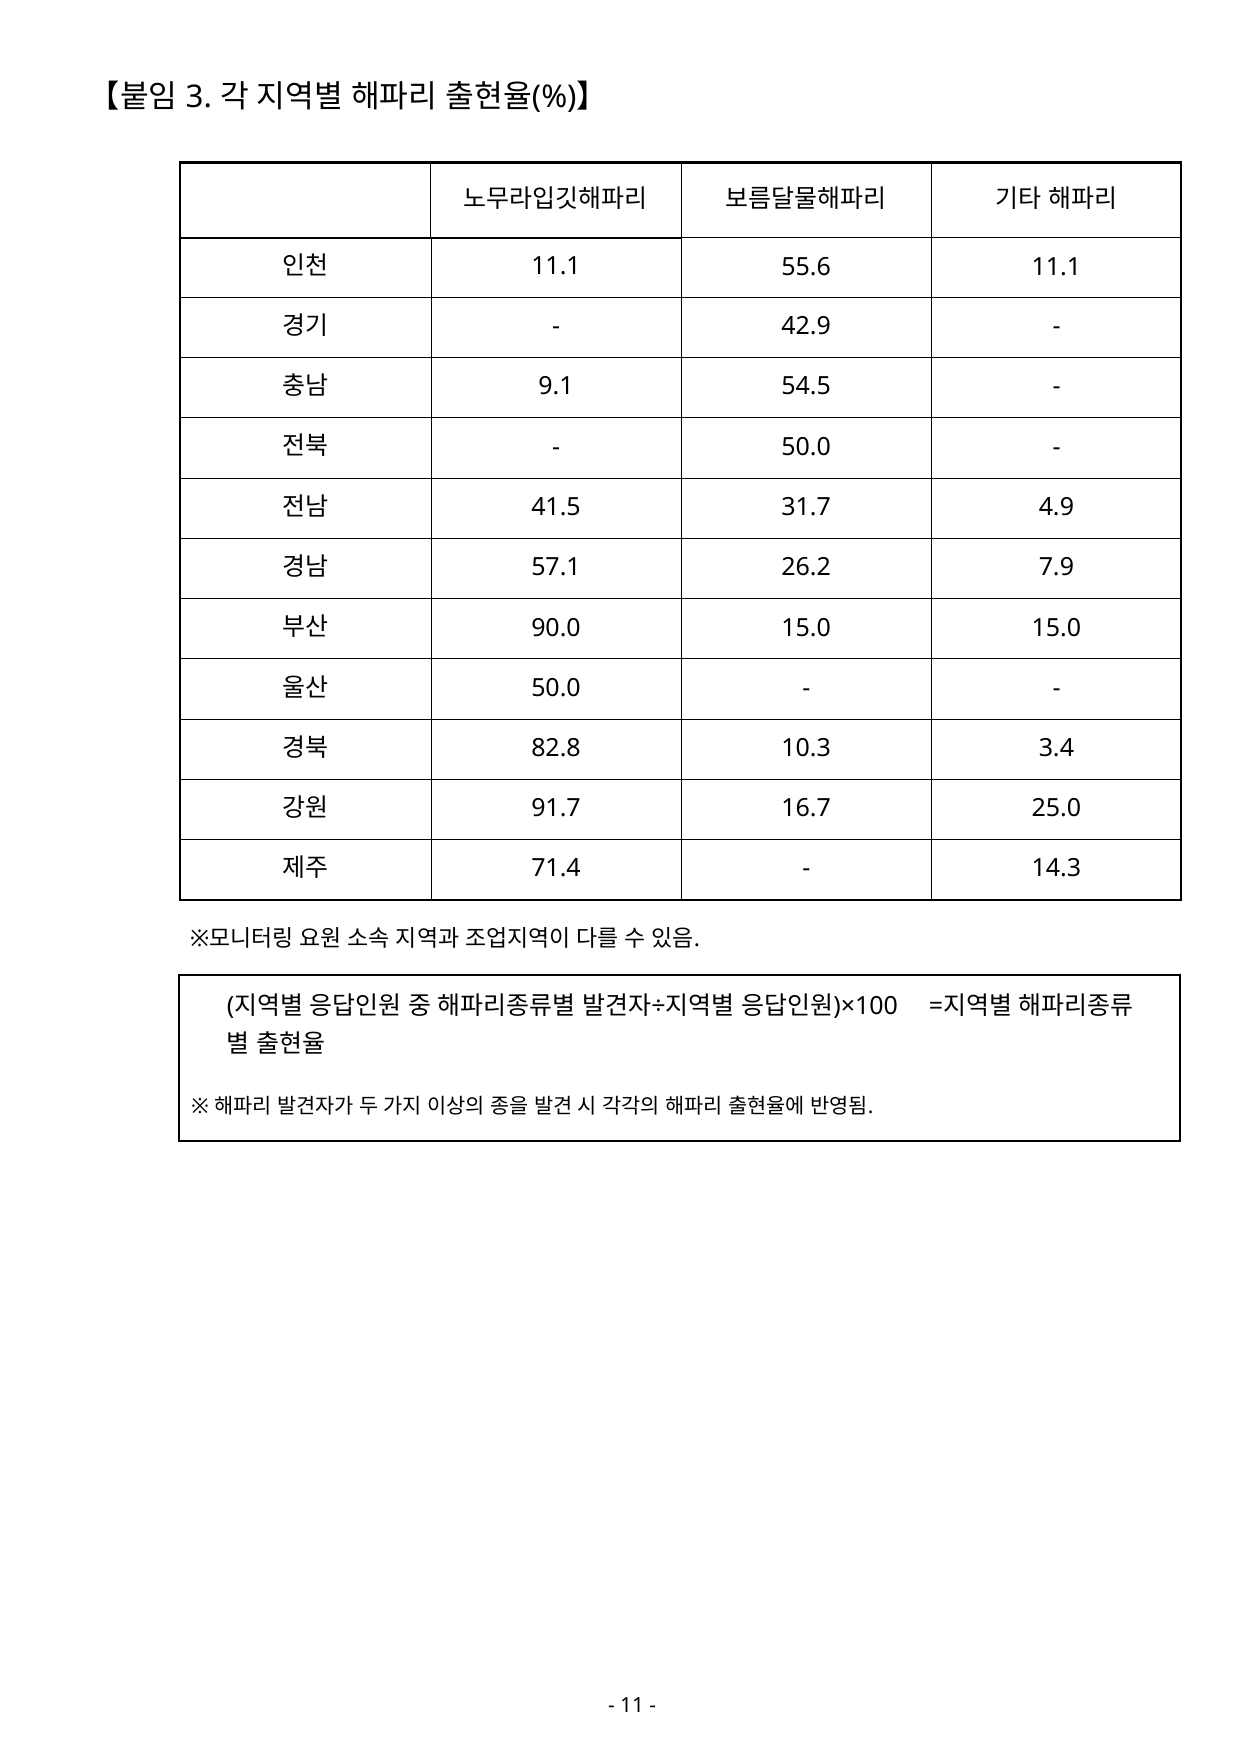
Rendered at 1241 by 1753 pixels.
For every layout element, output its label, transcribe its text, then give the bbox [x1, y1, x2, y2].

table_cell 4.9 [932, 479, 1180, 538]
table_cell 41.5 [432, 479, 681, 538]
table_cell 15.0 [932, 599, 1180, 658]
table_cell 충남 [181, 358, 431, 417]
table_cell 25.0 [932, 780, 1180, 839]
table_cell - [682, 659, 931, 718]
table_header 보름달물해파리 [682, 164, 931, 237]
table_cell 울산 [181, 659, 431, 718]
table_cell 14.3 [932, 840, 1180, 899]
table_cell 71.4 [432, 840, 681, 899]
table_cell - [932, 298, 1180, 357]
table_cell 55.6 [682, 238, 931, 297]
table_cell - [932, 418, 1180, 477]
table_cell 50.0 [432, 659, 681, 718]
table_cell - [432, 298, 681, 357]
table_cell 전북 [181, 418, 431, 477]
table_header 노무라입깃해파리 [431, 164, 681, 237]
table_cell 강원 [181, 780, 431, 839]
table_cell 경남 [181, 539, 431, 598]
table_cell - [932, 659, 1180, 718]
table_cell 3.4 [932, 720, 1180, 779]
table_cell 50.0 [682, 418, 931, 477]
table_cell 7.9 [932, 539, 1180, 598]
table_cell 경북 [181, 720, 431, 779]
table_cell 42.9 [682, 298, 931, 357]
text 【붙임 3. 각 지역별 해파리 출현율(%)】 [88, 82, 1090, 114]
table_cell 82.8 [432, 720, 681, 779]
table_cell 26.2 [682, 539, 931, 598]
table_cell 16.7 [682, 780, 931, 839]
table_cell 31.7 [682, 479, 931, 538]
text - 11 - [88, 1696, 656, 1716]
table_cell - [932, 358, 1180, 417]
table_header [181, 164, 430, 237]
table_cell 10.3 [682, 720, 931, 779]
table_cell 11.1 [432, 239, 681, 297]
table_header (지역별 응답인원 중 해파리종류별 발견자÷지역별 응답인원)×100 =지역별 해파리종류별 출현율 ※ 해파리 발견자가 두 가지 이상의 종을 발견 시 각각의 해파리 출현율에 반영됨. [180, 976, 1179, 1140]
table_cell 제주 [181, 840, 431, 899]
text ※모니터링 요원 소속 지역과 조업지역이 다를 수 있음. [184, 928, 1090, 951]
table_cell 57.1 [432, 539, 681, 598]
table_header 기타 해파리 [932, 164, 1180, 237]
table_cell 91.7 [432, 780, 681, 839]
table_cell 부산 [181, 599, 431, 658]
table_cell 전남 [181, 479, 431, 538]
table_cell 90.0 [432, 599, 681, 658]
table_cell 54.5 [682, 358, 931, 417]
table_cell 9.1 [432, 358, 681, 417]
table_cell - [682, 840, 931, 899]
table_cell 11.1 [932, 238, 1180, 297]
table_cell 15.0 [682, 599, 931, 658]
table_cell 인천 [181, 239, 431, 297]
table_cell 경기 [181, 298, 431, 357]
table_cell - [432, 418, 681, 477]
